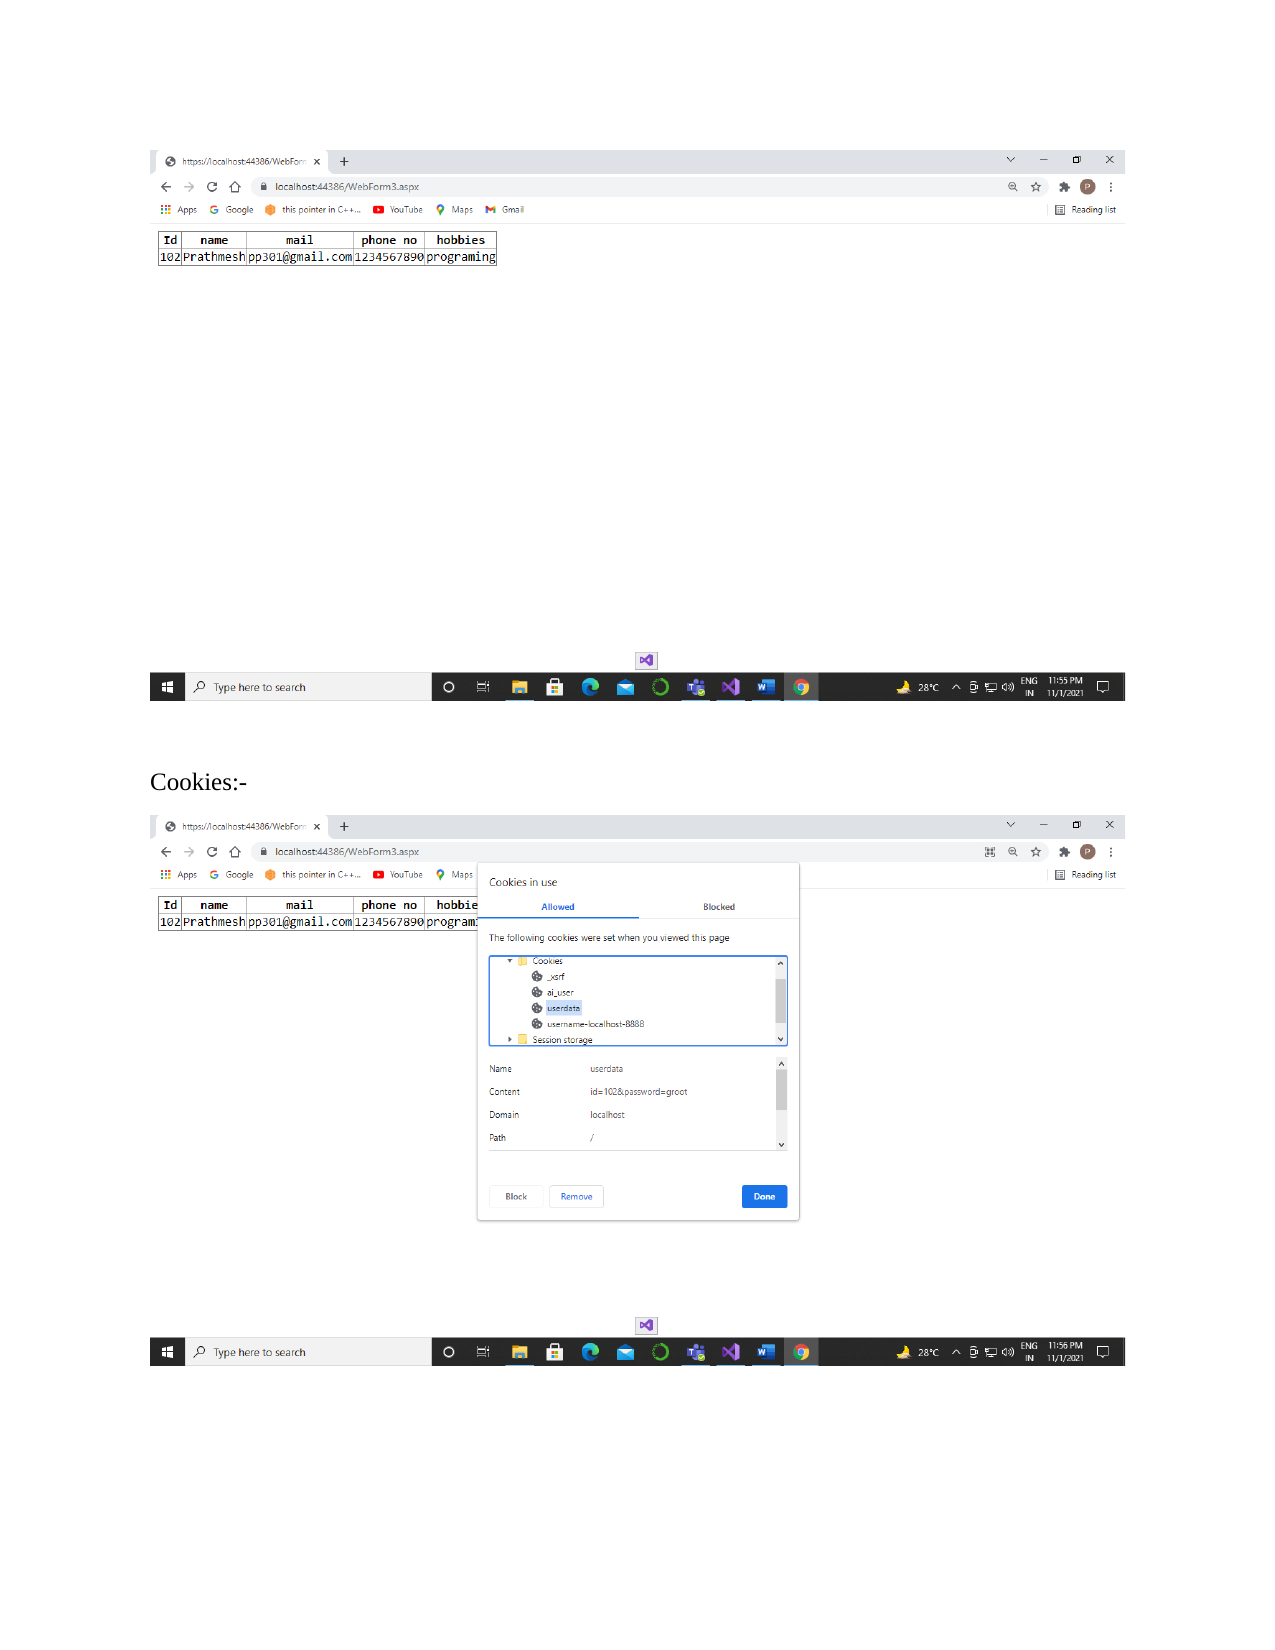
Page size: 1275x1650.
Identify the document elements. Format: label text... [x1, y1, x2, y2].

picture [150, 815, 1125, 1366]
text Cookies:- [150, 767, 1125, 796]
picture [150, 150, 1125, 701]
